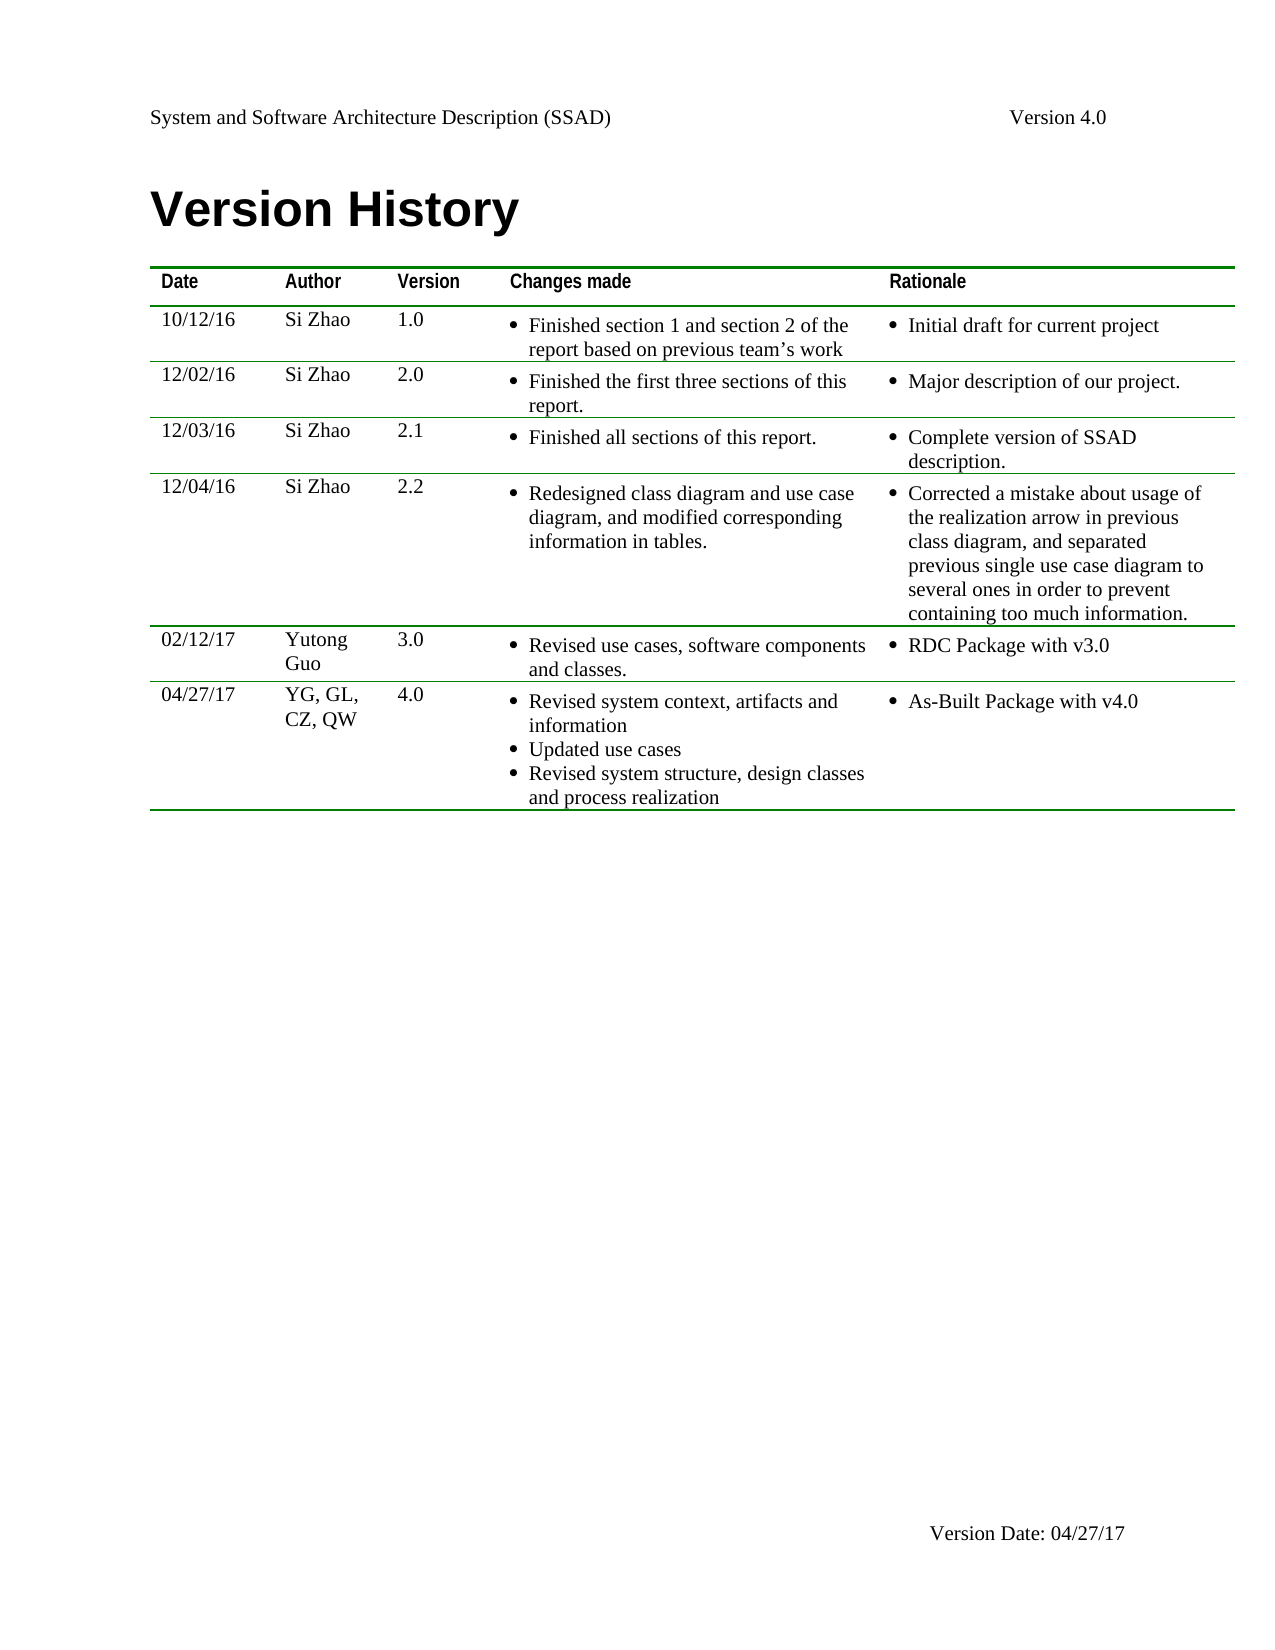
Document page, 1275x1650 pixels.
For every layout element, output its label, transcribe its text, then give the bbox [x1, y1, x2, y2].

table_header Rationale [878, 269, 1234, 305]
table_cell Revised system context, artifacts and information Updated use cases Revised system structure, design classes and process realization [499, 682, 878, 809]
table_cell Yutong Guo [274, 627, 386, 681]
table_cell 10/12/16 [150, 307, 274, 361]
table_cell Si Zhao [274, 362, 386, 417]
table_cell 3.0 [386, 627, 499, 681]
table_cell As-Built Package with v4.0 [878, 682, 1234, 809]
table_cell 02/12/17 [150, 627, 274, 681]
table_cell Finished the first three sections of this report. [499, 362, 878, 417]
table_cell 2.2 [386, 474, 499, 625]
table_cell Corrected a mistake about usage of the realization arrow in previous class diagram, and separated previous single use case diagram to several ones in order to prevent containing too much information. [878, 474, 1234, 625]
table_header Author [274, 269, 386, 305]
table_header Version [386, 269, 499, 305]
table_cell 2.0 [386, 362, 499, 417]
table_cell 12/03/16 [150, 418, 274, 473]
table_cell Initial draft for current project [878, 307, 1234, 361]
table_cell Si Zhao [274, 307, 386, 361]
table_cell RDC Package with v3.0 [878, 627, 1234, 681]
table_cell Complete version of SSAD description. [878, 418, 1234, 473]
table_cell 4.0 [386, 682, 499, 809]
table_header Date [150, 269, 274, 305]
table_header Changes made [499, 269, 878, 305]
table_cell Si Zhao [274, 418, 386, 473]
table_cell Revised use cases, software components and classes. [499, 627, 878, 681]
table_cell Redesigned class diagram and use case diagram, and modified corresponding information in tables. [499, 474, 878, 625]
subtitle Version History [150, 179, 1125, 237]
table_cell Finished section 1 and section 2 of the report based on previous team’s work [499, 307, 878, 361]
table_cell 04/27/17 [150, 682, 274, 809]
table_cell 12/04/16 [150, 474, 274, 625]
table_cell Finished all sections of this report. [499, 418, 878, 473]
table_cell Si Zhao [274, 474, 386, 625]
table_cell Major description of our project. [878, 362, 1234, 417]
table_cell YG, GL, CZ, QW [274, 682, 386, 809]
table_cell 12/02/16 [150, 362, 274, 417]
table_cell 1.0 [386, 307, 499, 361]
table_cell 2.1 [386, 418, 499, 473]
